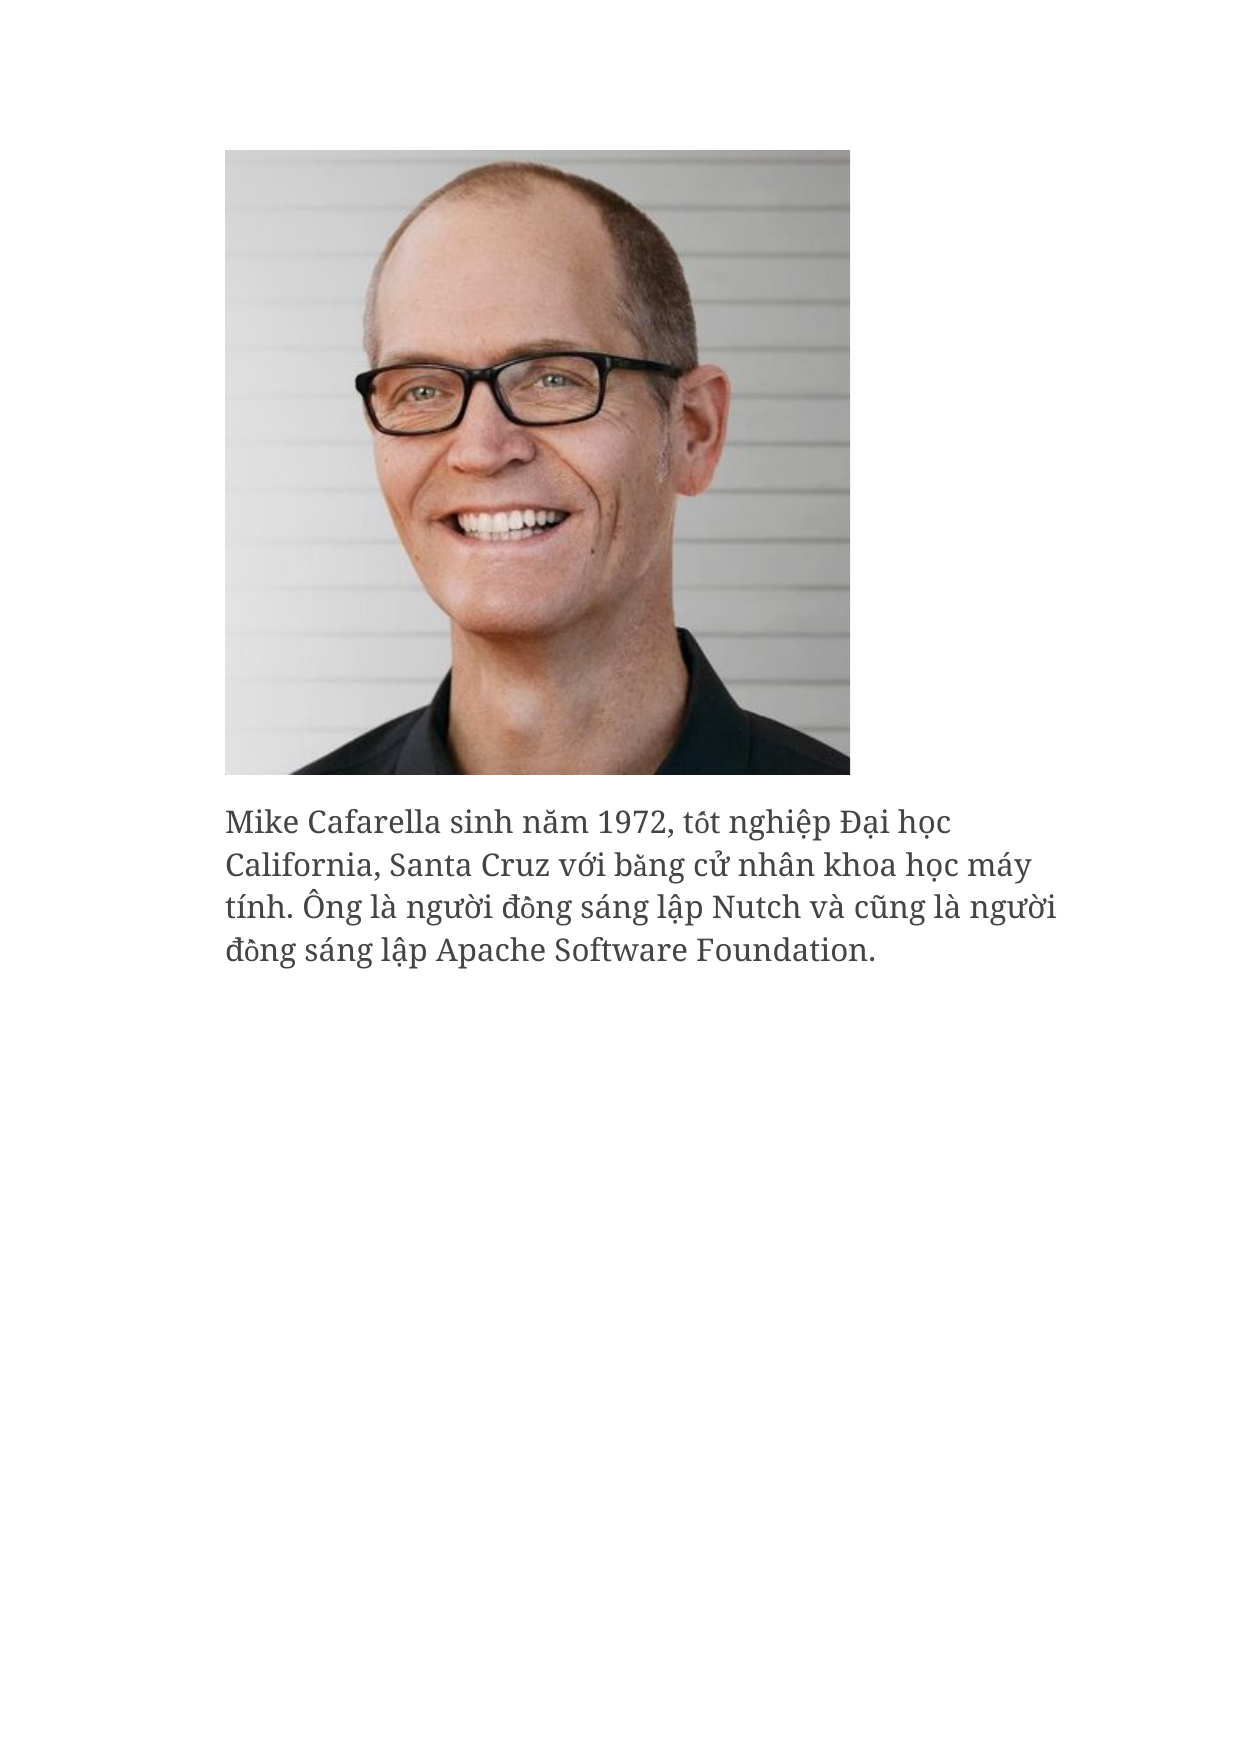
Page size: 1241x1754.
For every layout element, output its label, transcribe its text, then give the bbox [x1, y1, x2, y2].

text Mike Cafarella sinh năm 1972, tốt nghiệp Đại học California, Santa Cruz với bằng cử nhân khoa học máy tính. Ông là người đồng sáng lập Nutch và cũng là người đồng sáng lập Apache Software Foundation. [225, 800, 1090, 970]
picture [225, 150, 851, 775]
